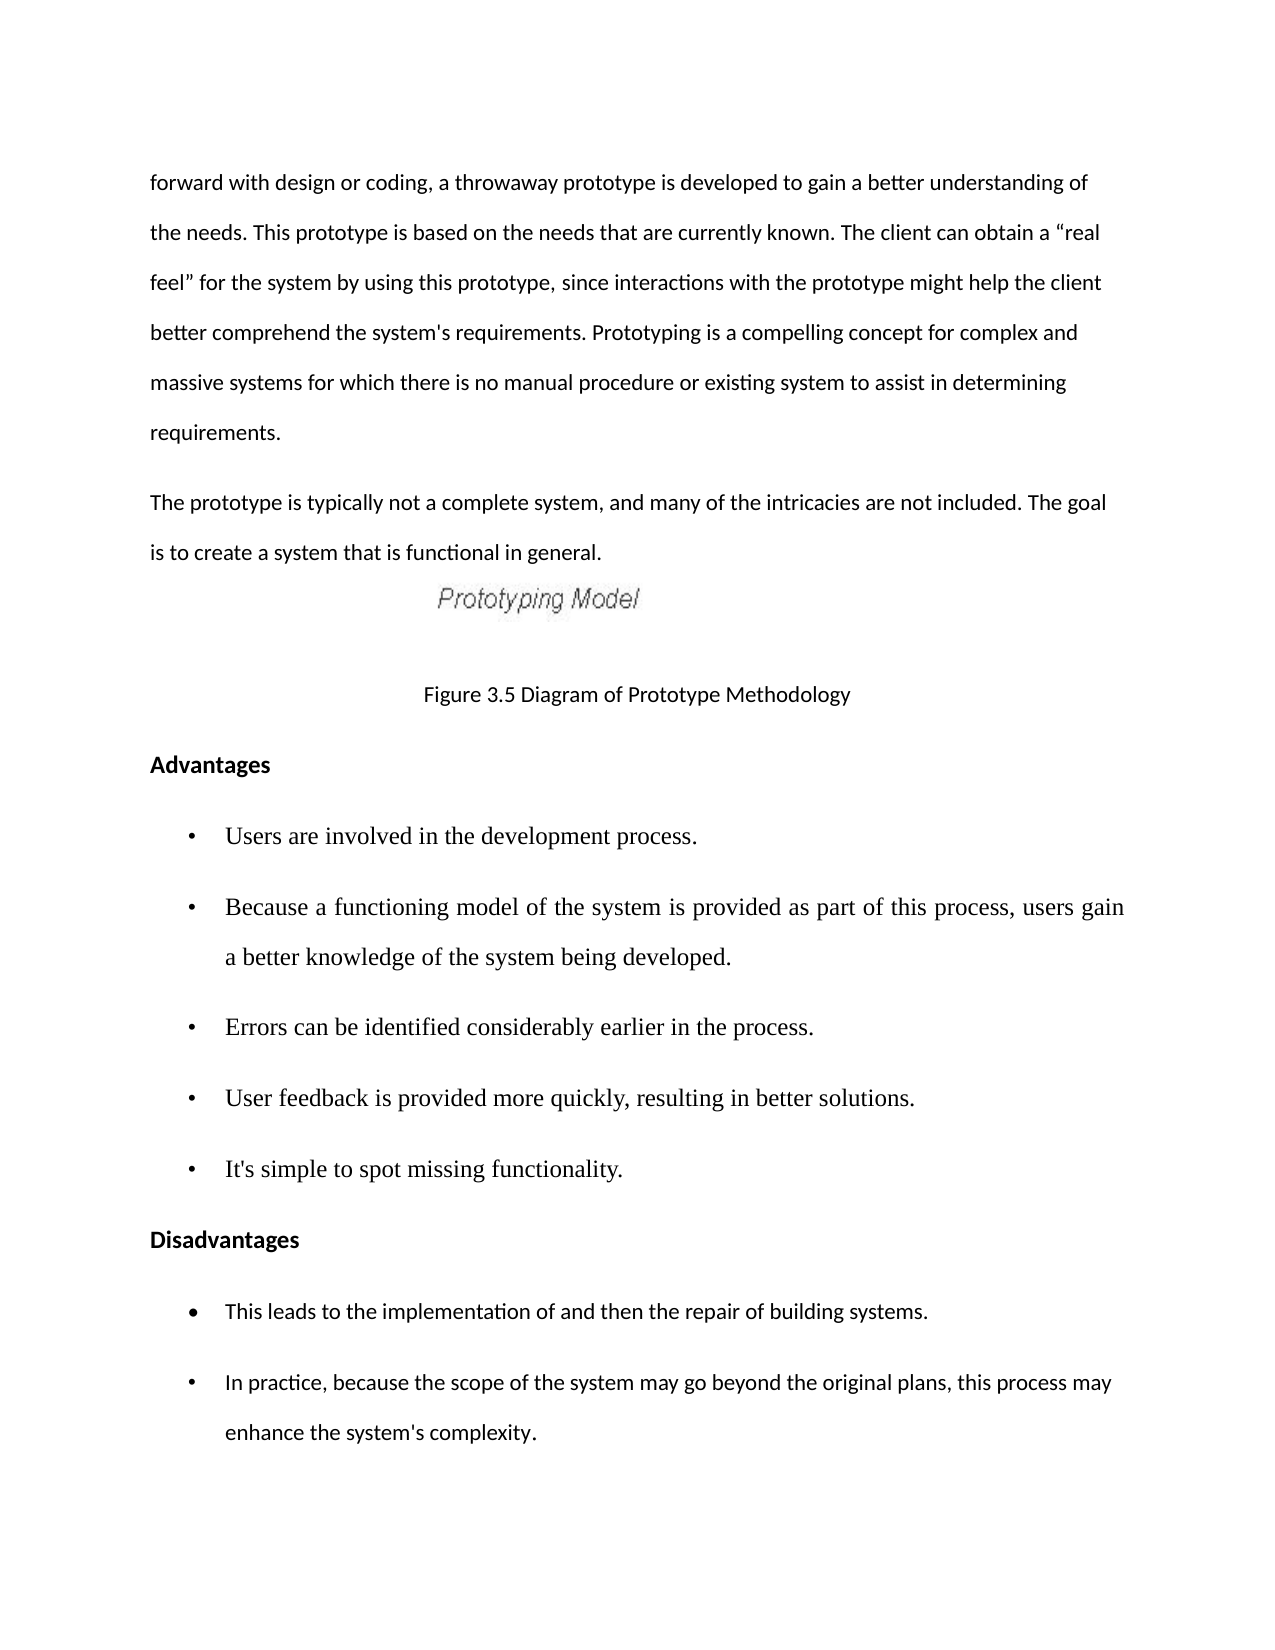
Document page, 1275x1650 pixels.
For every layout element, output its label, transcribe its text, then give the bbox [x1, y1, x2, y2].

list In practice, because the scope of the system may go beyond the original plans, this process may enhance the system's complexity. [187, 1350, 1125, 1450]
list Because a functioning model of the system is provided as part of this process, users gain a better knowledge of the system being developed. [187, 875, 1125, 975]
text Figure 3.5 Diagram of Prototype Methodology [150, 662, 1125, 712]
list This leads to the implementation of and then the repair of building systems. [187, 1279, 1125, 1329]
text Advantages [150, 733, 1125, 783]
list Users are involved in the development process. [187, 804, 1125, 854]
list It's simple to spot missing functionality. [187, 1137, 1125, 1187]
text Disadvantages [150, 1208, 1125, 1258]
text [150, 150, 1125, 450]
list User feedback is provided more quickly, resulting in better solutions. [187, 1067, 1125, 1117]
text The prototype is typically not a complete system, and many of the intricacies are not included. The goal is to create a system that is functional in general. [150, 471, 1125, 571]
list Errors can be identified considerably earlier in the process. [187, 996, 1125, 1046]
